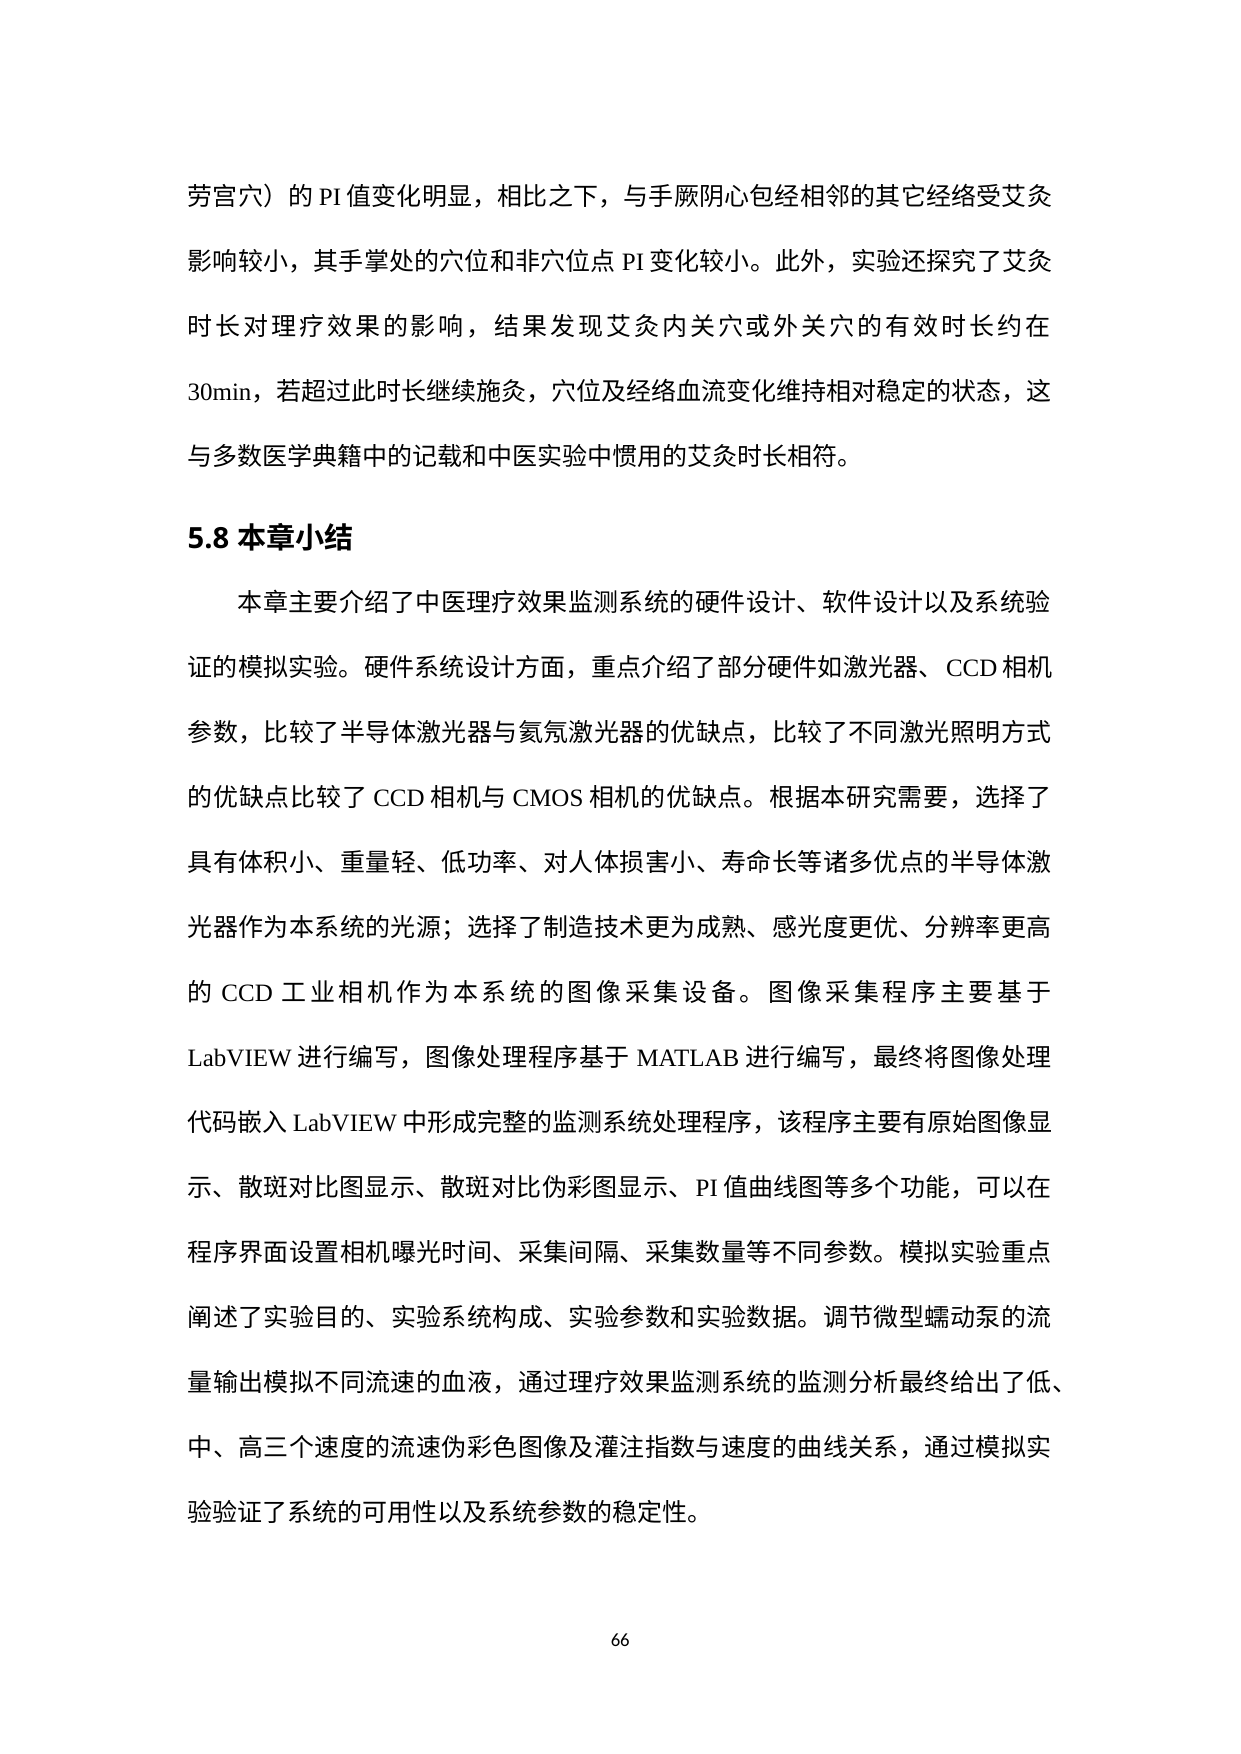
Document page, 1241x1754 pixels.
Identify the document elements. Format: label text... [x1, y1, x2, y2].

text 5.8 本章小结 [187, 503, 1053, 568]
text 本章主要介绍了中医理疗效果监测系统的硬件设计、软件设计以及系统验证的模拟实验。硬件系统设计方面，重点介绍了部分硬件如激光器、CCD相机参数，比较了半导体激光器与氦氖激光器的优缺点，比较了不同激光照明方式的优缺点比较了CCD相机与CMOS相机的优缺点。根据本研究需要，选择了具有体积小、重量轻、低功率、对人体损害小、寿命长等诸多优点的半导体激光器作为本系统的光源；选择了制造技术更为成熟、感光度更优、分辨率更高的CCD工业相机作为本系统的图像采集设备。图像采集程序主要基于LabVIEW进行编写，图像处理程序基于MATLAB进行编写，最终将图像处理代码嵌入LabVIEW中形成完整的监测系统处理程序，该程序主要有原始图像显示、散斑对比图显示、散斑对比伪彩图显示、PI值曲线图等多个功能，可以在程序界面设置相机曝光时间、采集间隔、采集数量等不同参数。模拟实验重点阐述了实验目的、实验系统构成、实验参数和实验数据。调节微型蠕动泵的流量输出模拟不同流速的血液，通过理疗效果监测系统的监测分析最终给出了低、中、高三个速度的流速伪彩色图像及灌注指数与速度的曲线关系，通过模拟实验验证了系统的可用性以及系统参数的稳定性。 [187, 568, 1053, 1543]
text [187, 162, 1053, 487]
